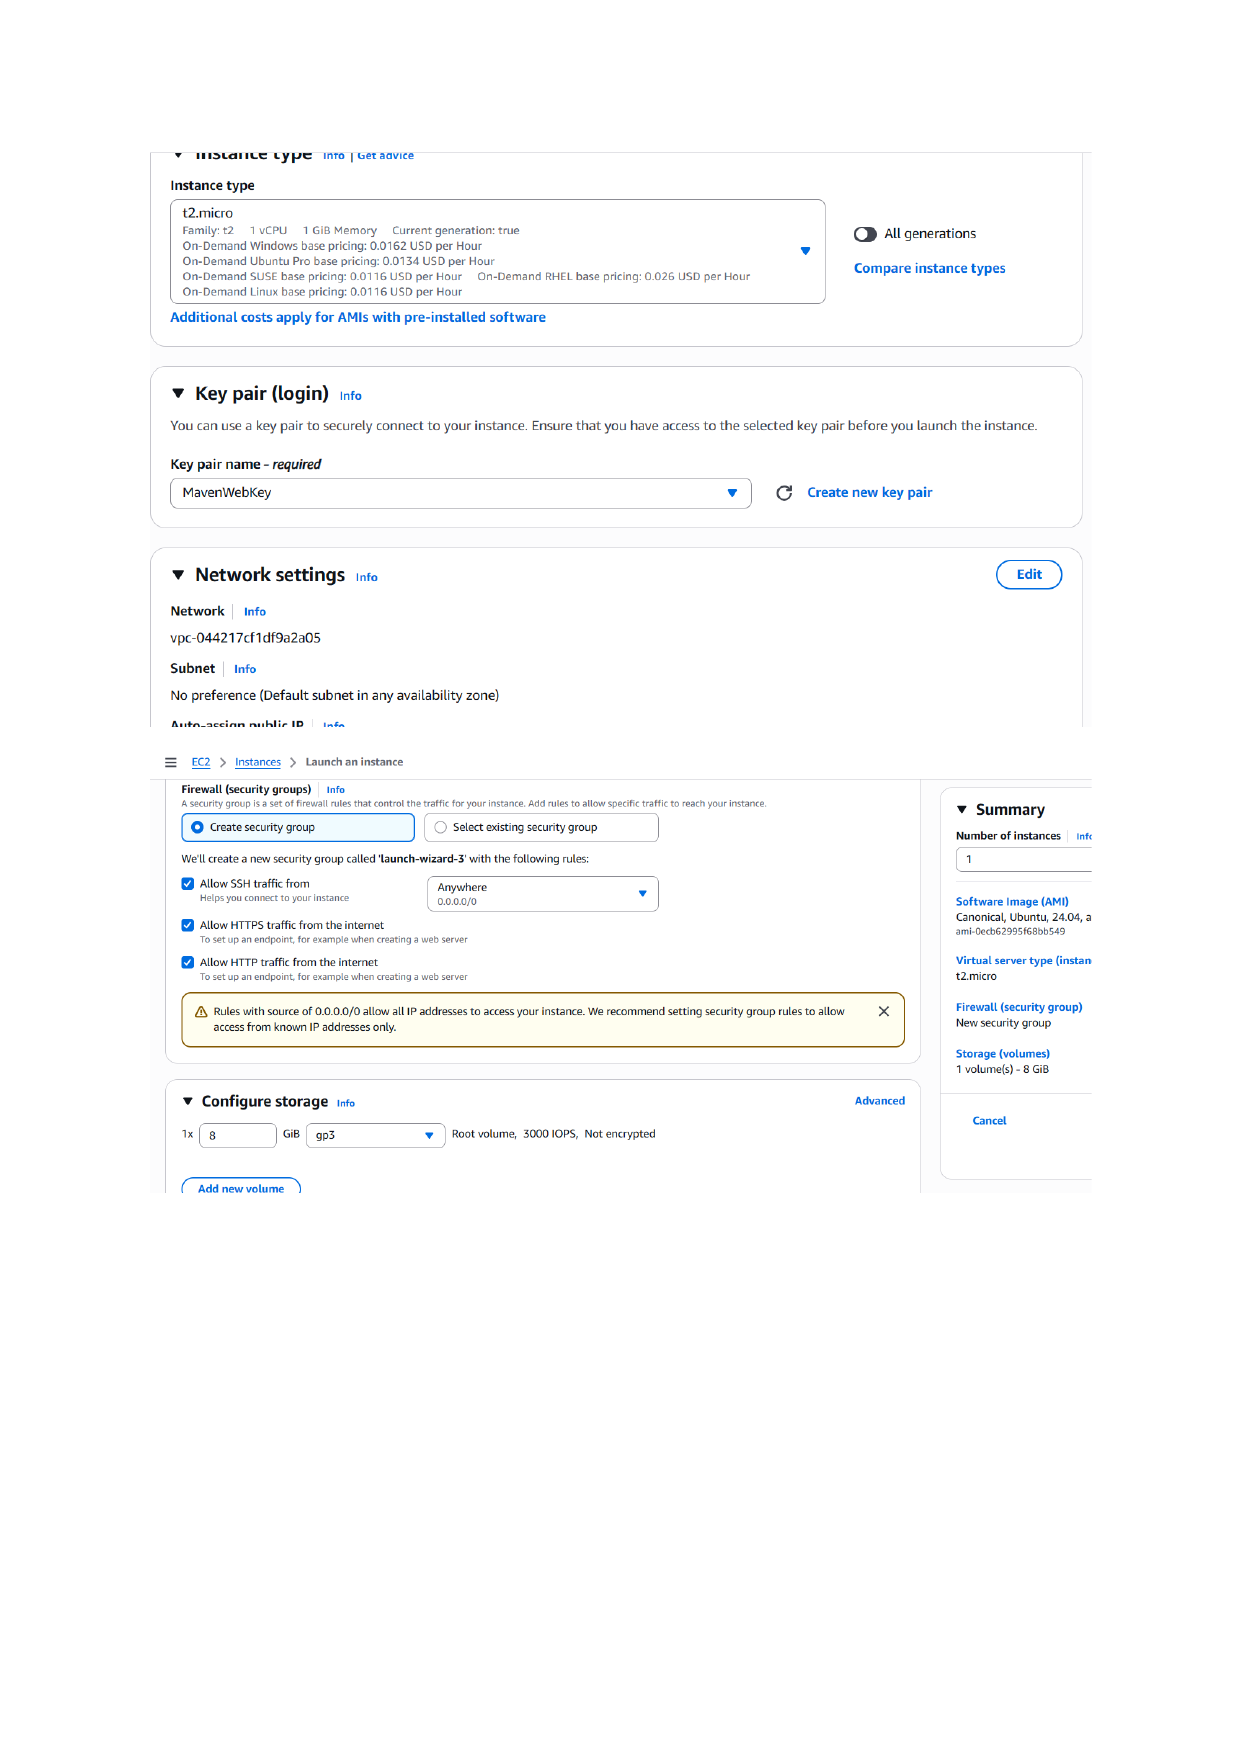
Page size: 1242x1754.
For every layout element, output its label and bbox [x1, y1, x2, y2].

picture [150, 748, 1092, 1193]
picture [150, 150, 1092, 727]
